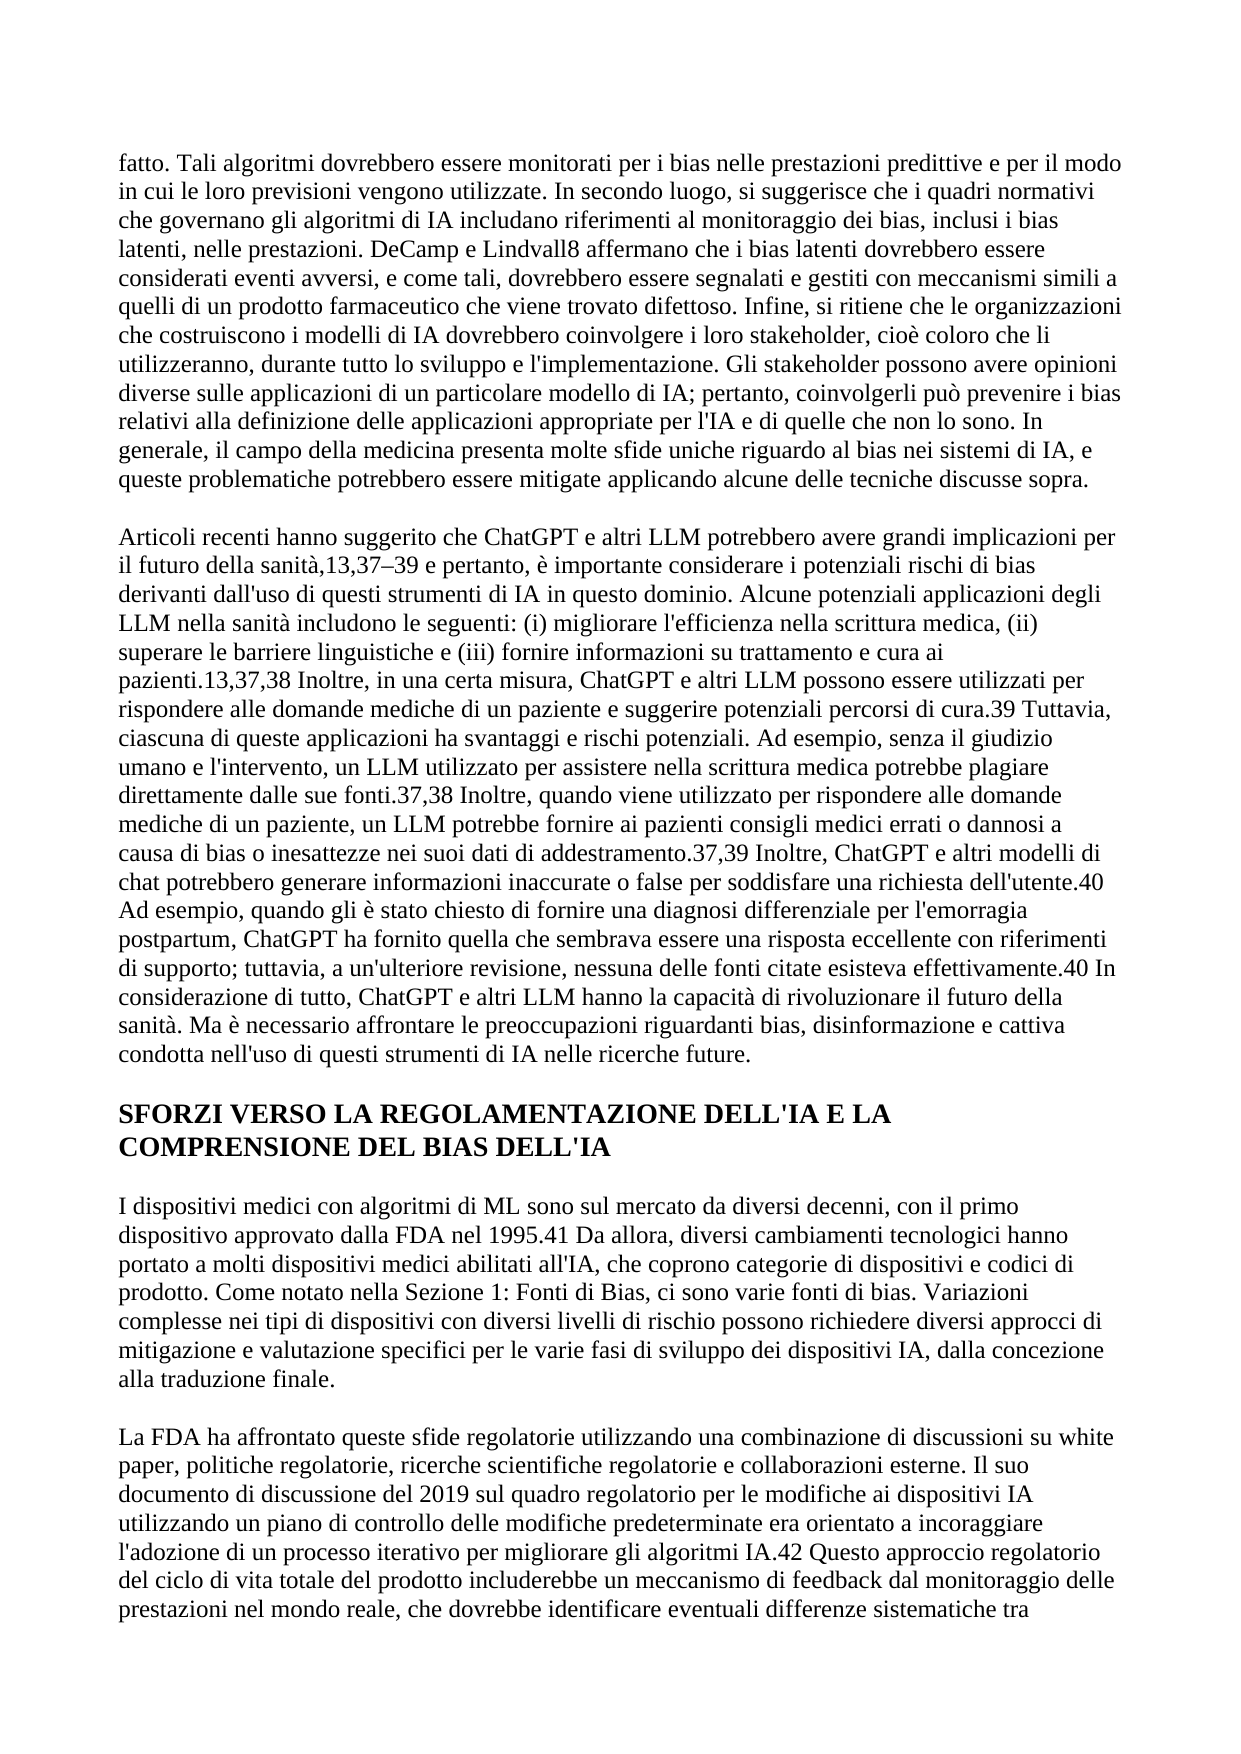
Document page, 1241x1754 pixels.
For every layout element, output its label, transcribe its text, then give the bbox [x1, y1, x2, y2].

subtitle SFORZI VERSO LA REGOLAMENTAZIONE DELL'IA E LA COMPRENSIONE DEL BIAS DELL'IA [118, 1328, 1122, 1392]
text Sono state notate tre tecniche per combattere i bias latenti menzionati.8 In primo luogo, i bias negli algoritmi di IA dovrebbero essere identificati e affrontati in modo proattivo, piuttosto che dopo il fatto. Tali algoritmi dovrebbero essere monitorati per i bias nelle prestazioni predittive e per il modo in cui le loro previsioni vengono utilizzate. In secondo luogo, si suggerisce che i quadri normativi che governano gli algoritmi di IA includano riferimenti al monitoraggio dei bias, inclusi i bias latenti, nelle prestazioni. DeCamp e Lindvall8 affermano che i bias latenti dovrebbero essere considerati eventi avversi, e come tali, dovrebbero essere segnalati e gestiti con meccanismi simili a quelli di un prodotto farmaceutico che viene trovato difettoso. Infine, si ritiene che le organizzazioni che costruiscono i modelli di IA dovrebbero coinvolgere i loro stakeholder, cioè coloro che li utilizzeranno, durante tutto lo sviluppo e l'implementazione. Gli stakeholder possono avere opinioni diverse sulle applicazioni di un particolare modello di IA; pertanto, coinvolgerli può prevenire i bias relativi alla definizione delle applicazioni appropriate per l'IA e di quelle che non lo sono. In generale, il campo della medicina presenta molte sfide uniche riguardo al bias nei sistemi di IA, e queste problematiche potrebbero essere mitigate applicando alcune delle tecniche discusse sopra. [118, 321, 1122, 723]
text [118, 148, 1122, 291]
text I dispositivi medici con algoritmi di ML sono sul mercato da diversi decenni, con il primo dispositivo approvato dalla FDA nel 1995.41 Da allora, diversi cambiamenti tecnologici hanno portato a molti dispositivi medici abilitati all'IA, che coprono categorie di dispositivi e codici di prodotto. Come notato nella Sezione 1: Fonti di Bias, ci sono varie fonti di bias. Variazioni complesse nei tipi di dispositivi con diversi livelli di rischio possono richiedere diversi approcci di mitigazione e valutazione specifici per le varie fasi di sviluppo dei dispositivi IA, dalla concezione alla traduzione finale. [118, 1422, 1122, 1623]
text Articoli recenti hanno suggerito che ChatGPT e altri LLM potrebbero avere grandi implicazioni per il futuro della sanità,13,37–39 e pertanto, è importante considerare i potenziali rischi di bias derivanti dall'uso di questi strumenti di IA in questo dominio. Alcune potenziali applicazioni degli LLM nella sanità includono le seguenti: (i) migliorare l'efficienza nella scrittura medica, (ii) superare le barriere linguistiche e (iii) fornire informazioni su trattamento e cura ai pazienti.13,37,38 Inoltre, in una certa misura, ChatGPT e altri LLM possono essere utilizzati per rispondere alle domande mediche di un paziente e suggerire potenziali percorsi di cura.39 Tuttavia, ciascuna di queste applicazioni ha svantaggi e rischi potenziali. Ad esempio, senza il giudizio umano e l'intervento, un LLM utilizzato per assistere nella scrittura medica potrebbe plagiare direttamente dalle sue fonti.37,38 Inoltre, quando viene utilizzato per rispondere alle domande mediche di un paziente, un LLM potrebbe fornire ai pazienti consigli medici errati o dannosi a causa di bias o inesattezze nei suoi dati di addestramento.37,39 Inoltre, ChatGPT e altri modelli di chat potrebbero generare informazioni inaccurate o false per soddisfare una richiesta dell'utente.40 Ad esempio, quando gli è stato chiesto di fornire una diagnosi differenziale per l'emorragia postpartum, ChatGPT ha fornito quella che sembrava essere una risposta eccellente con riferimenti di supporto; tuttavia, a un'ulteriore revisione, nessuna delle fonti citate esisteva effettivamente.40 In considerazione di tutto, ChatGPT e altri LLM hanno la capacità di rivoluzionare il futuro della sanità. Ma è necessario affrontare le preoccupazioni riguardanti bias, disinformazione e cattiva condotta nell'uso di questi strumenti di IA nelle ricerche future. [118, 752, 1122, 1298]
